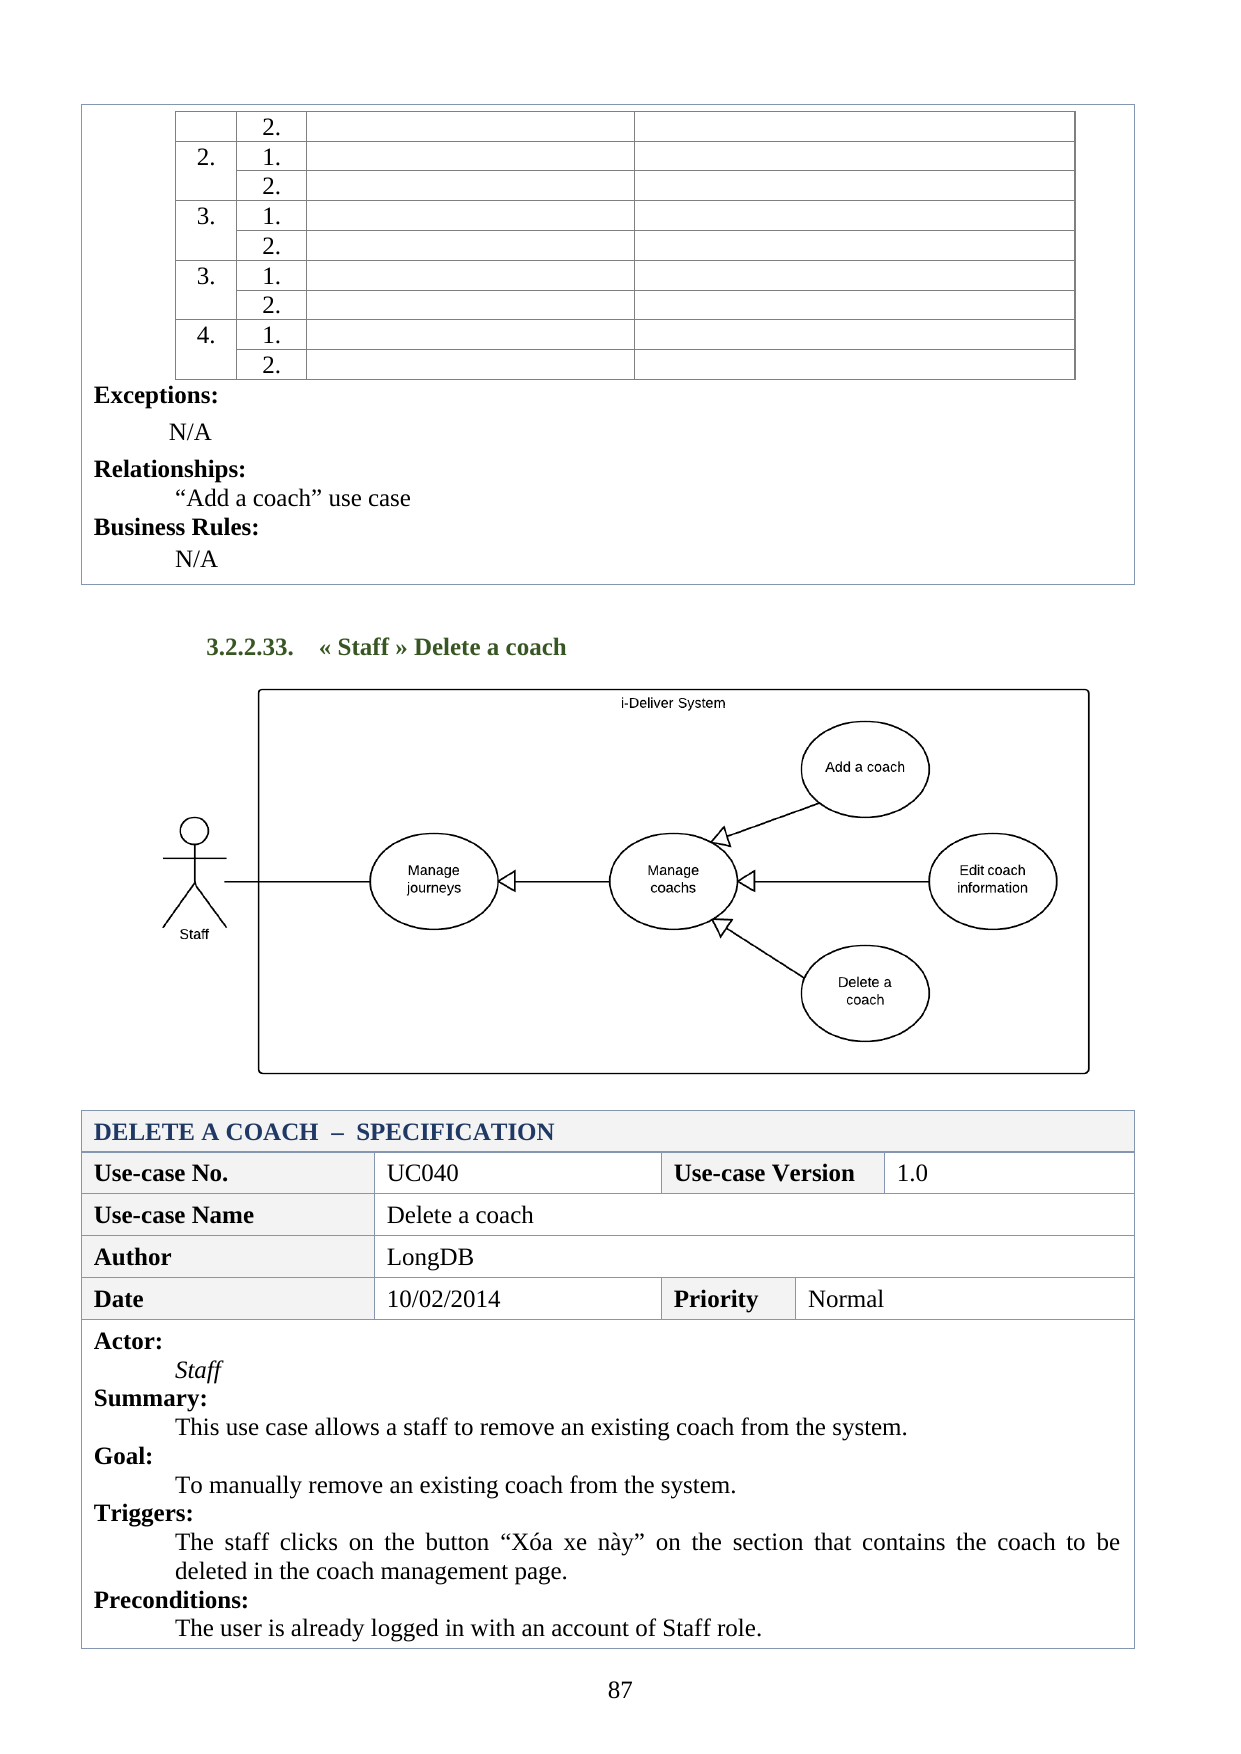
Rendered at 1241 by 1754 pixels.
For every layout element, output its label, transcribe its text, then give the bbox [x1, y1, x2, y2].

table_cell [82, 105, 1134, 583]
picture [112, 675, 1128, 1091]
table_cell Use-case Version [662, 1153, 884, 1193]
subtitle « Staff » Delete a coach [206, 632, 1146, 661]
table_cell UC040 [375, 1153, 661, 1193]
table_cell Priority [662, 1278, 795, 1319]
table_cell Use-case Name [82, 1194, 374, 1235]
table_cell 1.0 [885, 1153, 1134, 1193]
table_cell LongDB [375, 1236, 1134, 1277]
table_cell Delete a coach [375, 1194, 1134, 1235]
table_cell Normal [796, 1278, 1134, 1319]
table_cell Author [82, 1236, 374, 1277]
table_header DELETE A COACH – SPECIFICATION [82, 1111, 1134, 1151]
table_cell Date [82, 1278, 374, 1319]
table_cell 10/02/2014 [375, 1278, 661, 1319]
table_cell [82, 1320, 1134, 1648]
table_cell Use-case No. [82, 1153, 374, 1193]
